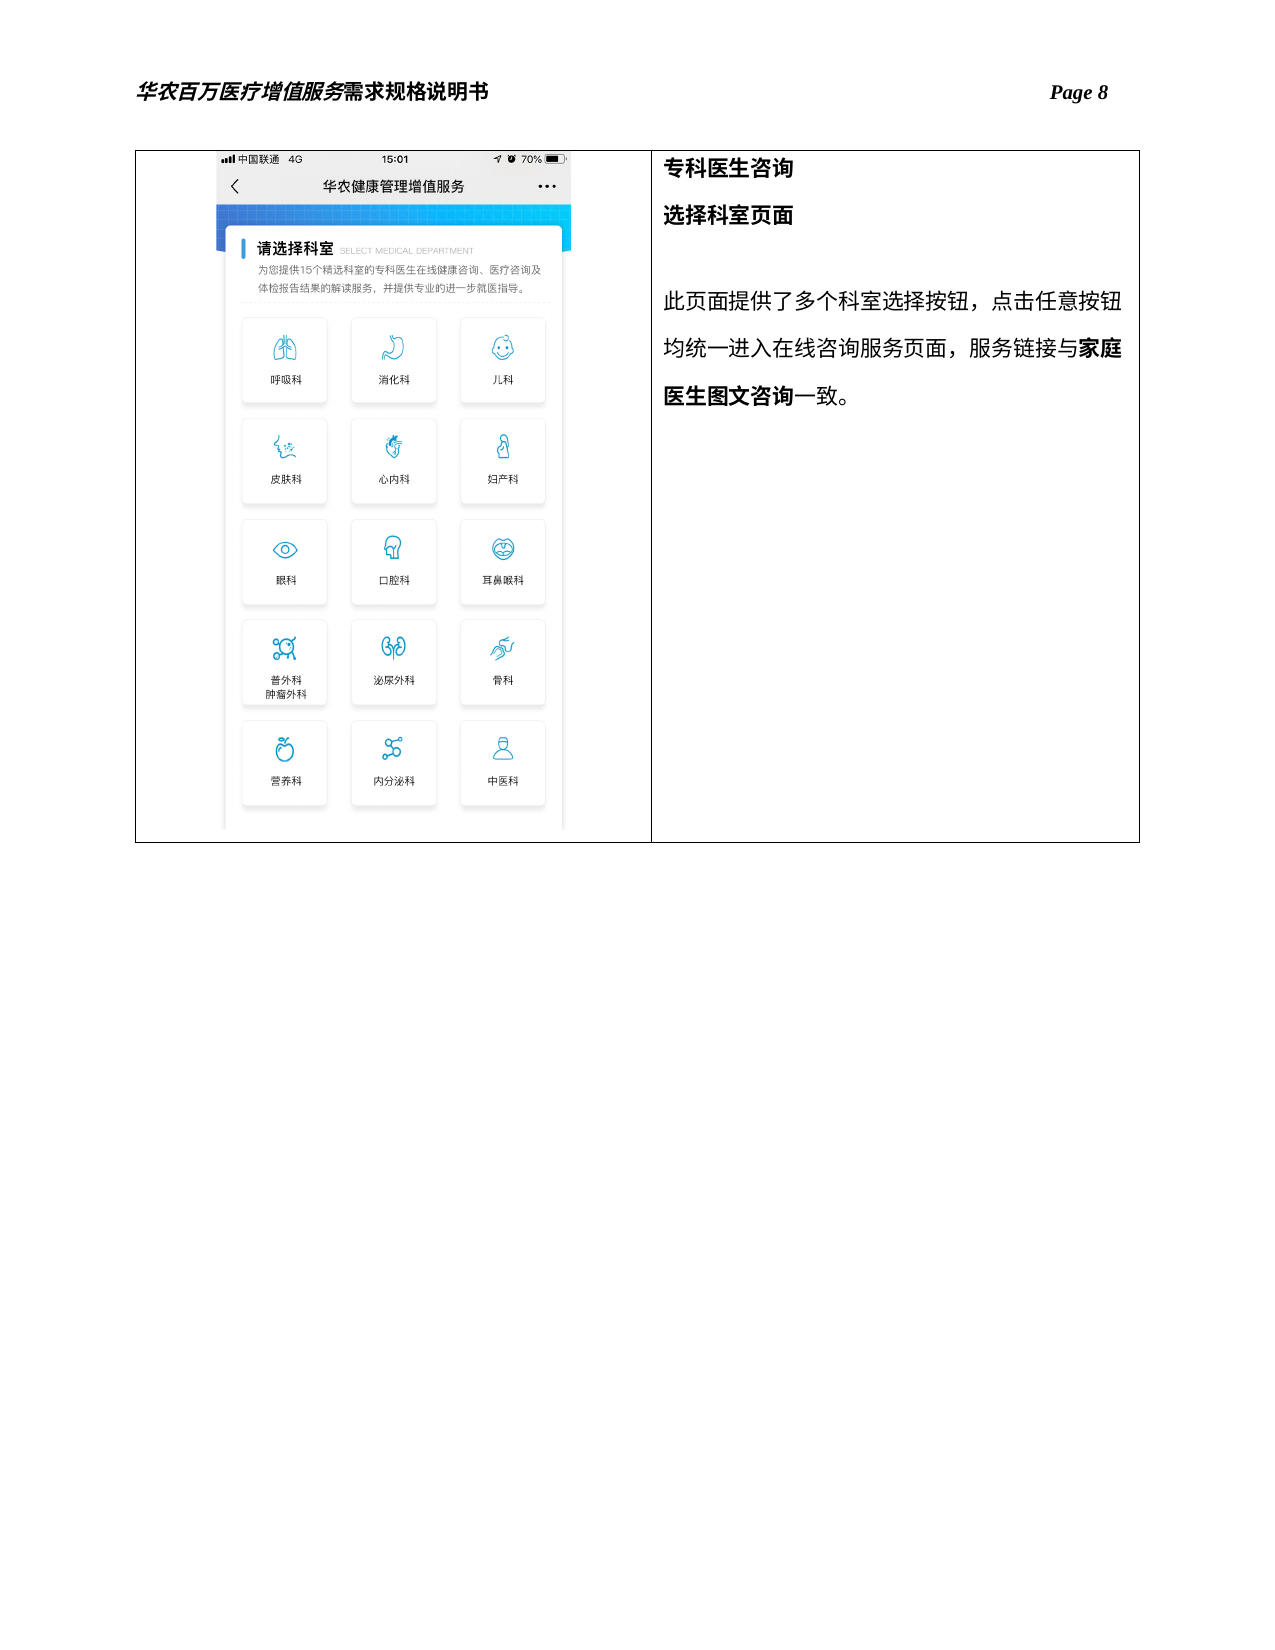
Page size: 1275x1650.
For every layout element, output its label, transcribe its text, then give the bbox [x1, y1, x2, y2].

table_cell [136, 151, 651, 842]
table_cell 专科医生咨询 选择科室页面 此页面提供了多个科室选择按钮，点击任意按钮均统一进入在线咨询服务页面，服务链接与家庭医生图文咨询一致。 [652, 151, 1139, 842]
picture [216, 151, 571, 830]
